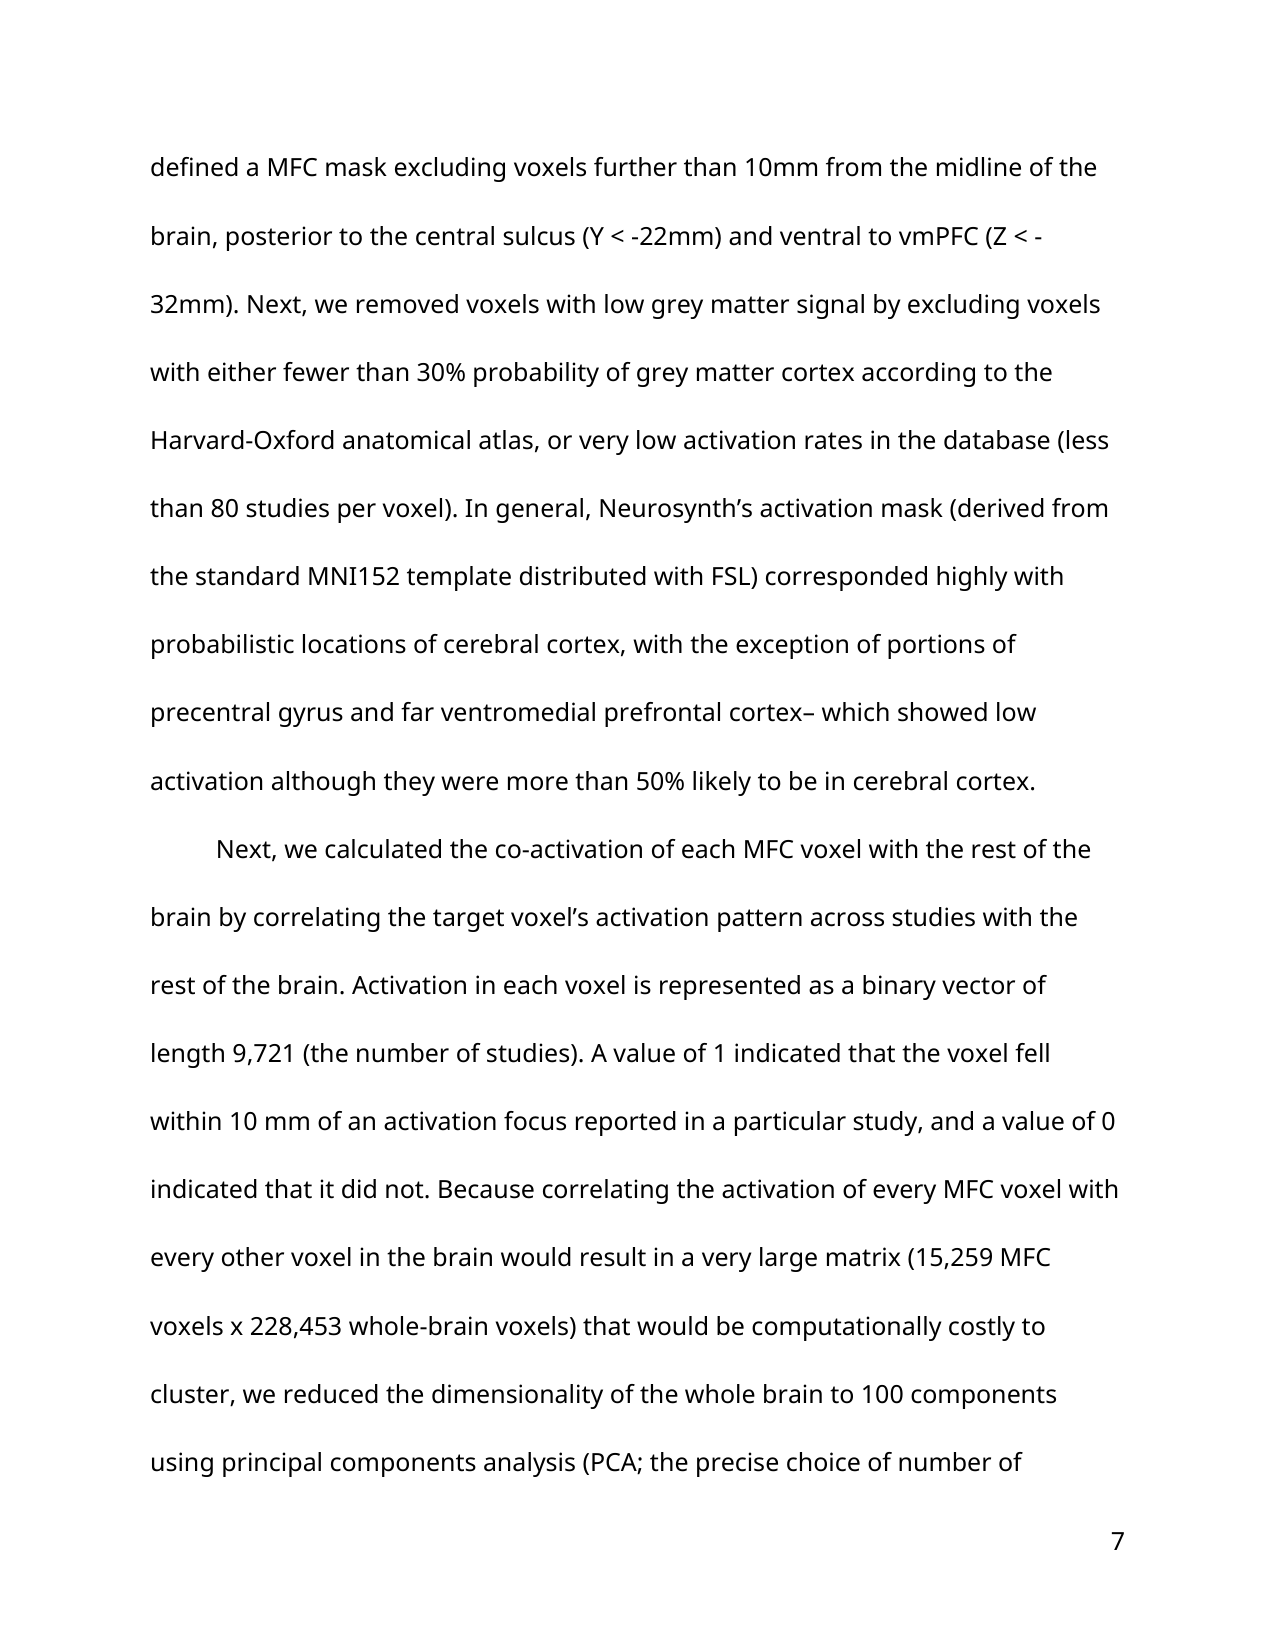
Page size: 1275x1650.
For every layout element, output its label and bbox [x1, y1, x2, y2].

text [150, 831, 1125, 1478]
text [150, 150, 1125, 797]
